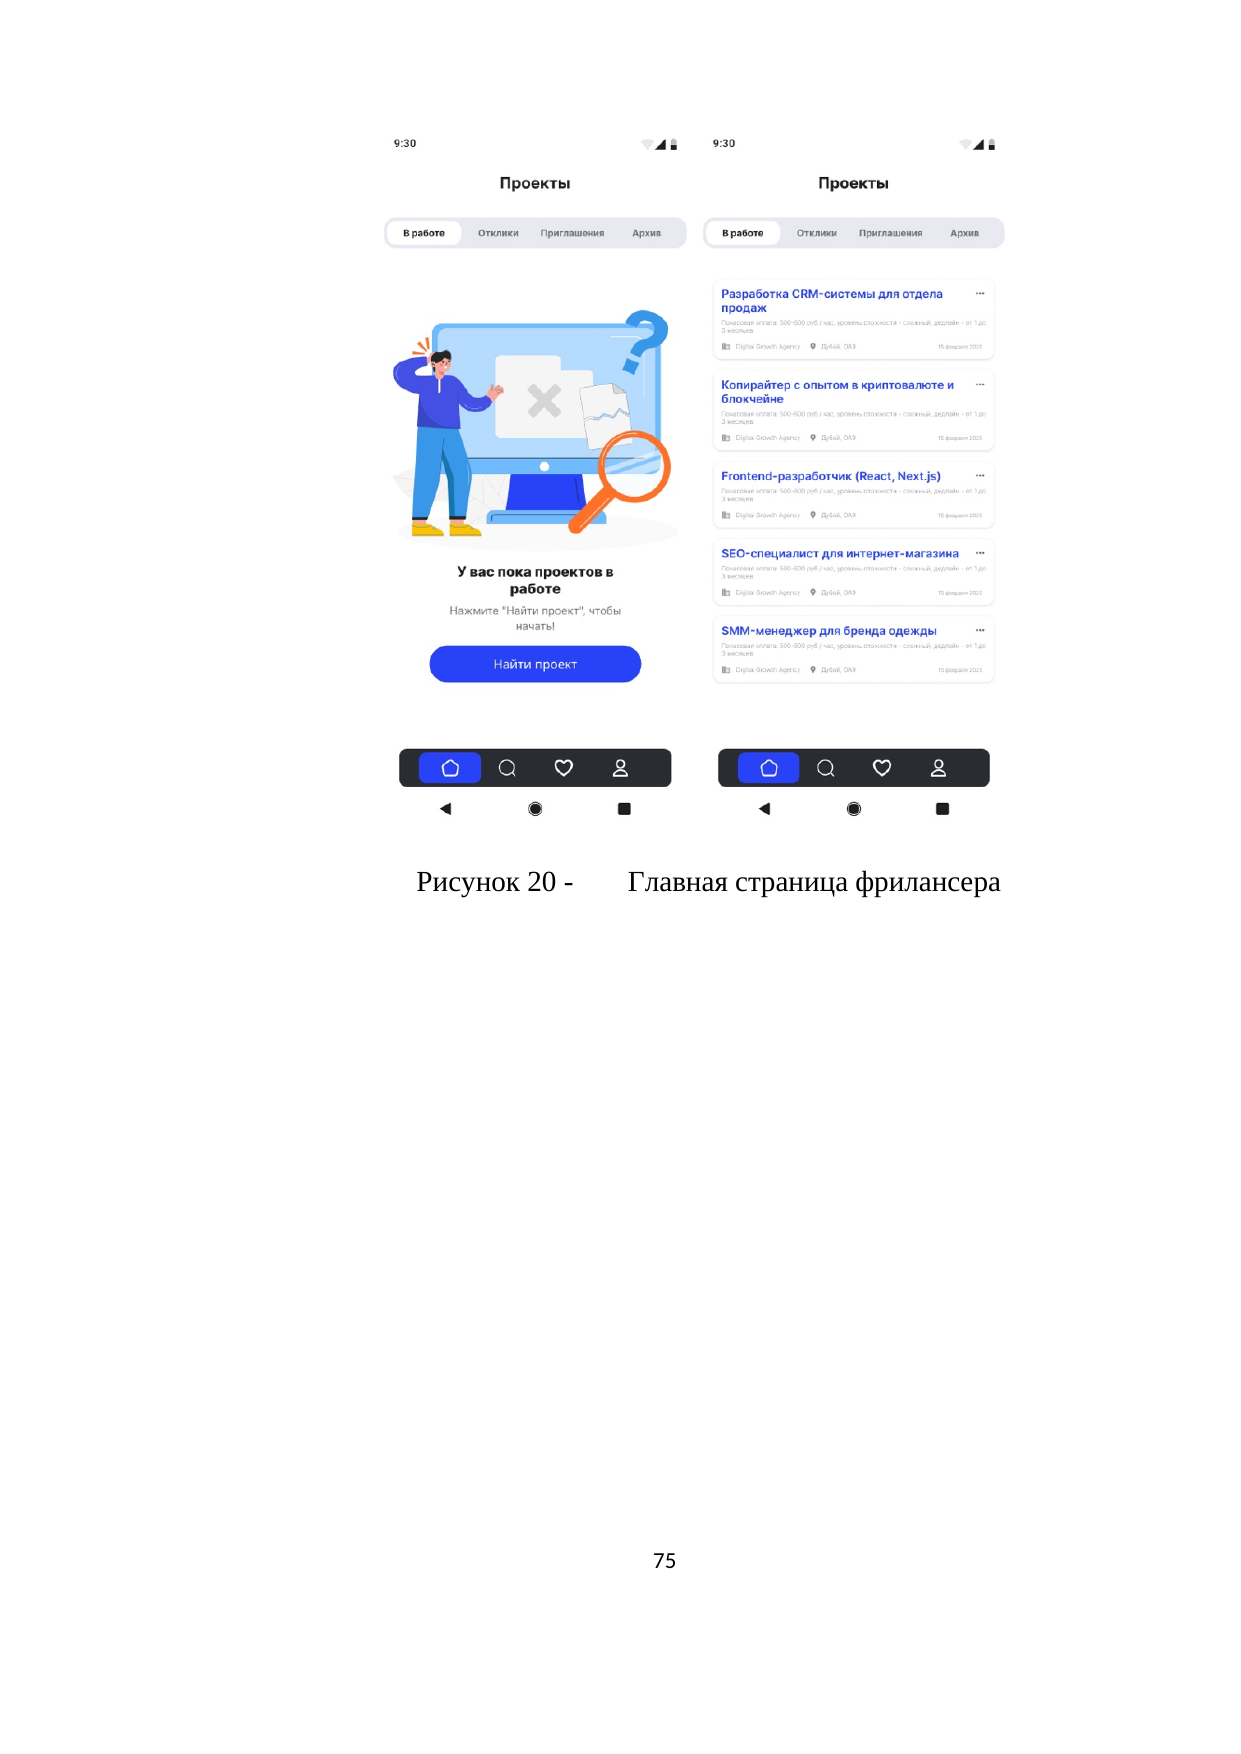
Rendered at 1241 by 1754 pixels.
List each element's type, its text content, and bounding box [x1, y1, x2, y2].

picture [375, 118, 1013, 827]
text Главная страница фрилансера [266, 864, 1152, 898]
